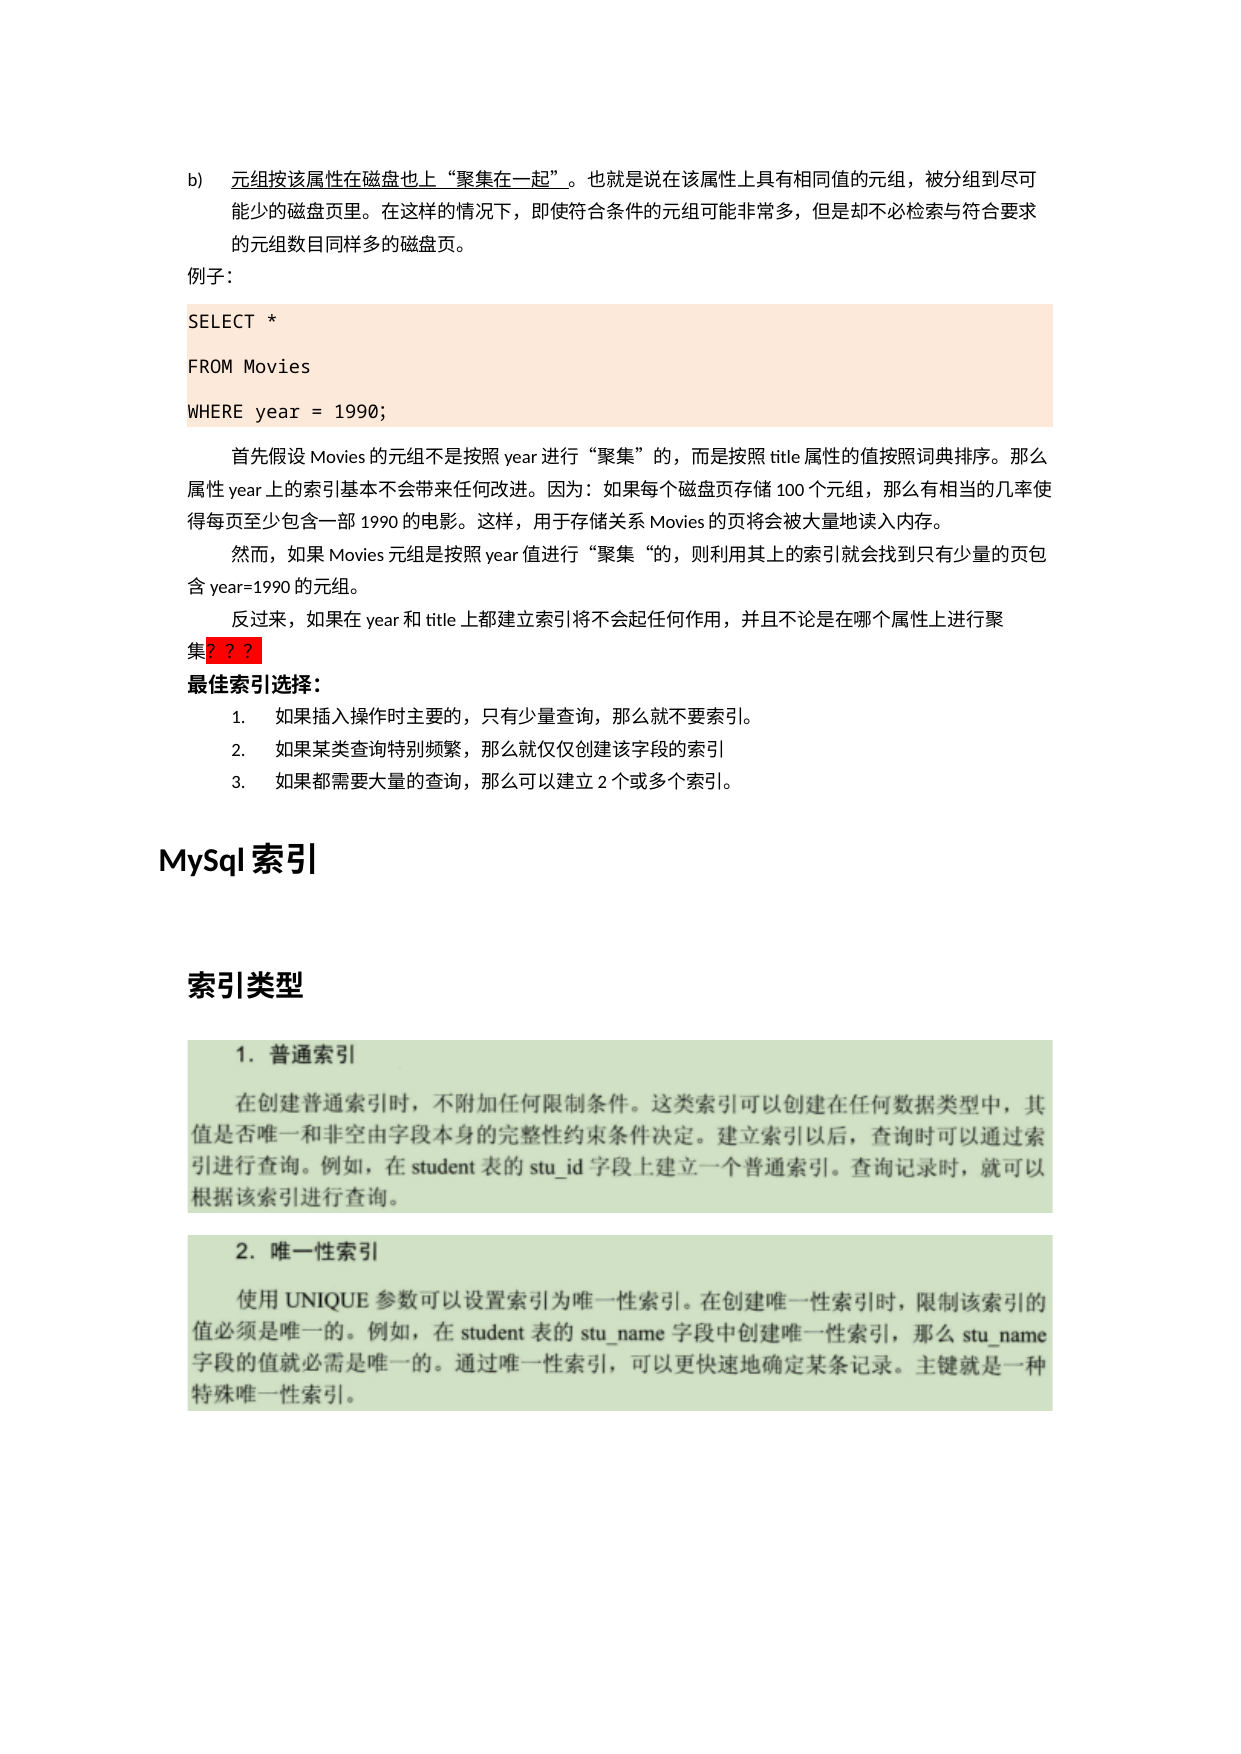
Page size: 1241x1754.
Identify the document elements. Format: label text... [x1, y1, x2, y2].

text WHERE year = 1990； [187, 394, 1053, 427]
list 如果插入操作时主要的，只有少量查询，那么就不要索引。 [231, 699, 1053, 732]
list 元组按该属性在磁盘也上“聚集在一起”。也就是说在该属性上具有相同值的元组，被分组到尽可能少的磁盘页里。在这样的情况下，即使符合条件的元组可能非常多，但是却不必检索与符合要求的元组数目同样多的磁盘页。 [187, 162, 1053, 259]
text 最佳索引选择： [187, 667, 1053, 699]
picture [187, 1040, 1053, 1213]
text 首先假设Movies的元组不是按照year进行“聚集”的，而是按照title属性的值按照词典排序。那么属性year上的索引基本不会带来任何改进。因为：如果每个磁盘页存储100个元组，那么有相当的几率使得每页至少包含一部1990的电影。这样，用于存储关系Movies的页将会被大量地读入内存。 [187, 439, 1053, 537]
list 如果某类查询特别频繁，那么就仅仅创建该字段的索引 [231, 732, 1053, 764]
text 例子： [187, 259, 1053, 292]
text SELECT * [187, 304, 1053, 337]
text FROM Movies [187, 349, 1053, 382]
subtitle MySql索引 [158, 824, 1053, 889]
picture [187, 1235, 1053, 1411]
list 如果都需要大量的查询，那么可以建立2个或多个索引。 [231, 764, 1053, 797]
text 然而，如果Movies元组是按照year值进行“聚集“的，则利用其上的索引就会找到只有少量的页包含year=1990的元组。 [187, 537, 1053, 602]
subtitle 索引类型 [187, 951, 1053, 1016]
text 反过来，如果在year和title上都建立索引将不会起任何作用，并且不论是在哪个属性上进行聚集？？？ [187, 602, 1053, 667]
